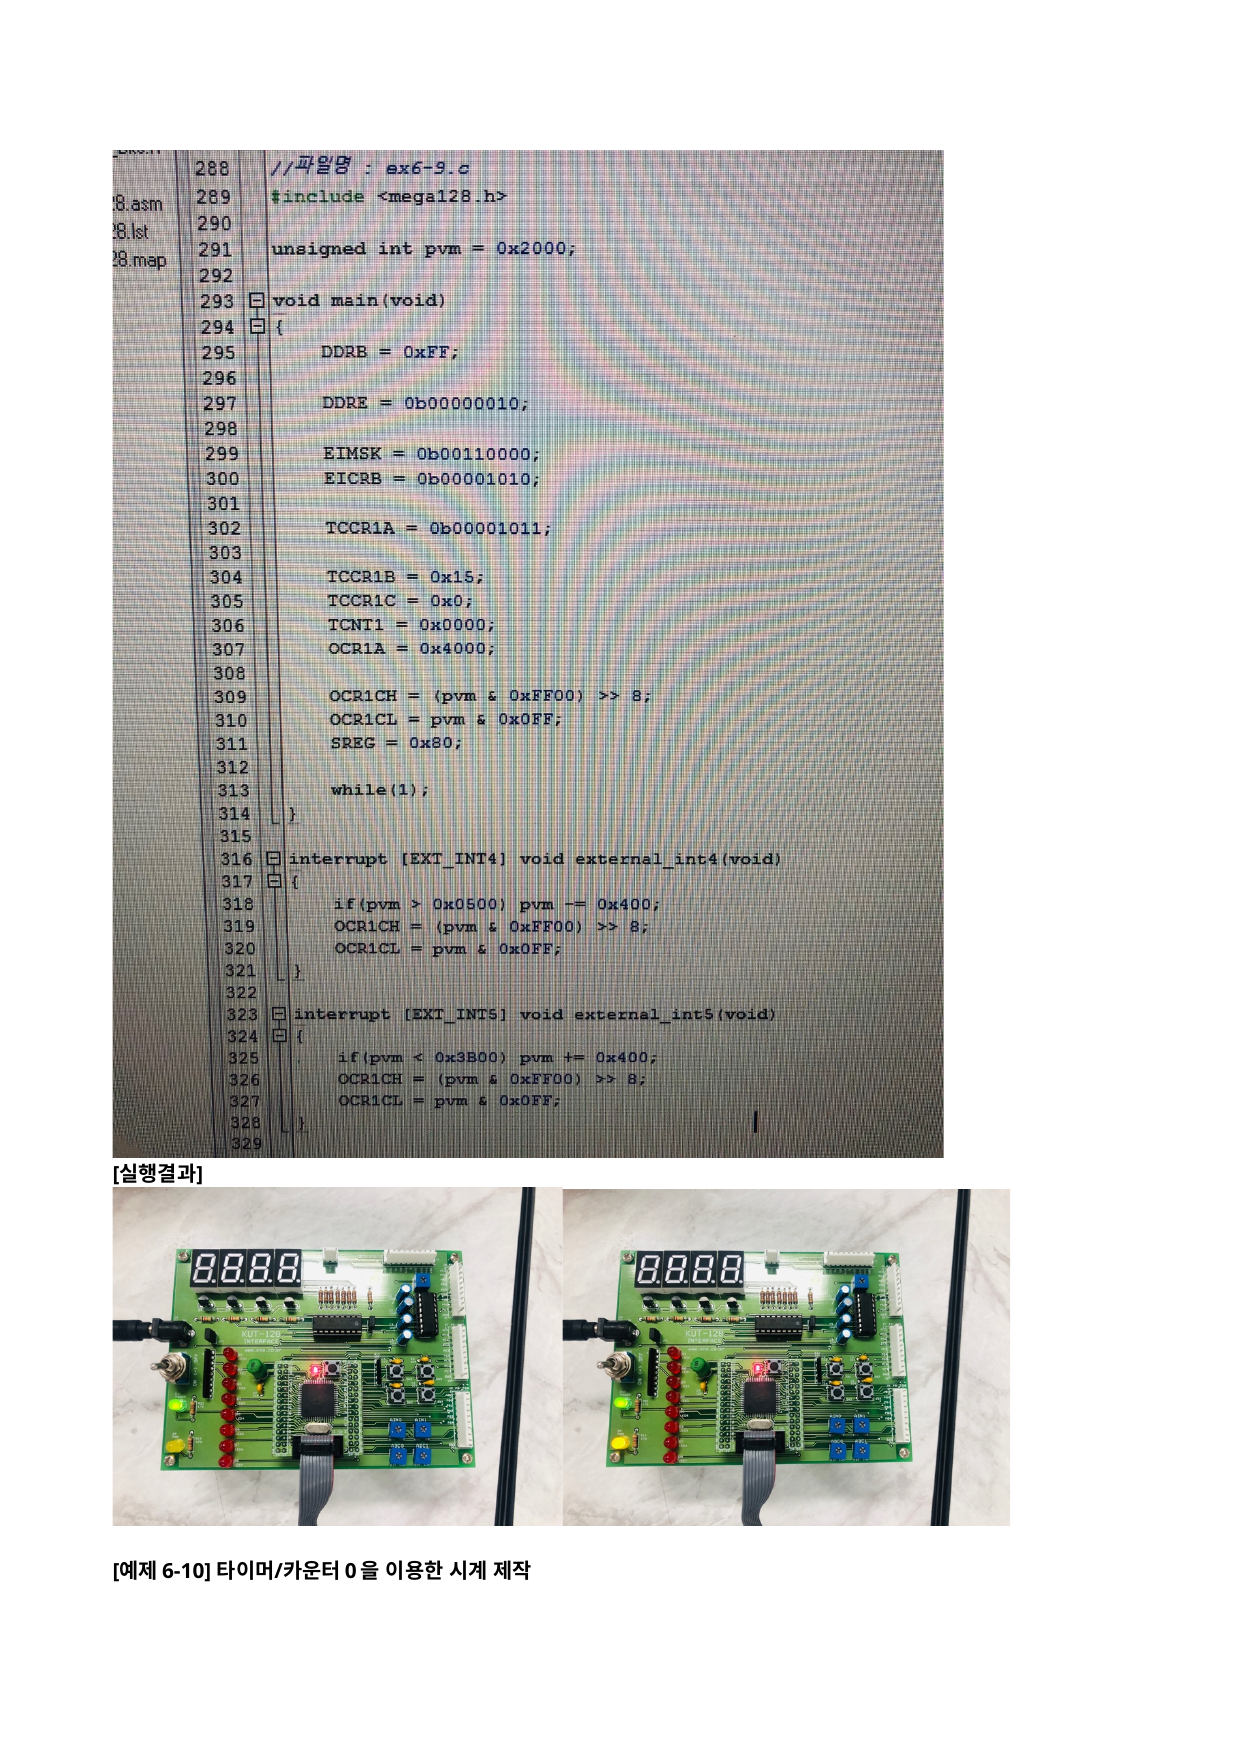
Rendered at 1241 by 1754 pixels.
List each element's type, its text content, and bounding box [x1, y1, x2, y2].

picture [112, 1187, 1011, 1526]
picture [112, 150, 944, 1158]
text [실행결과] [112, 1158, 1128, 1188]
text [예제6-10] 타이머/카운터0을 이용한 시계 제작 [112, 1554, 1128, 1584]
